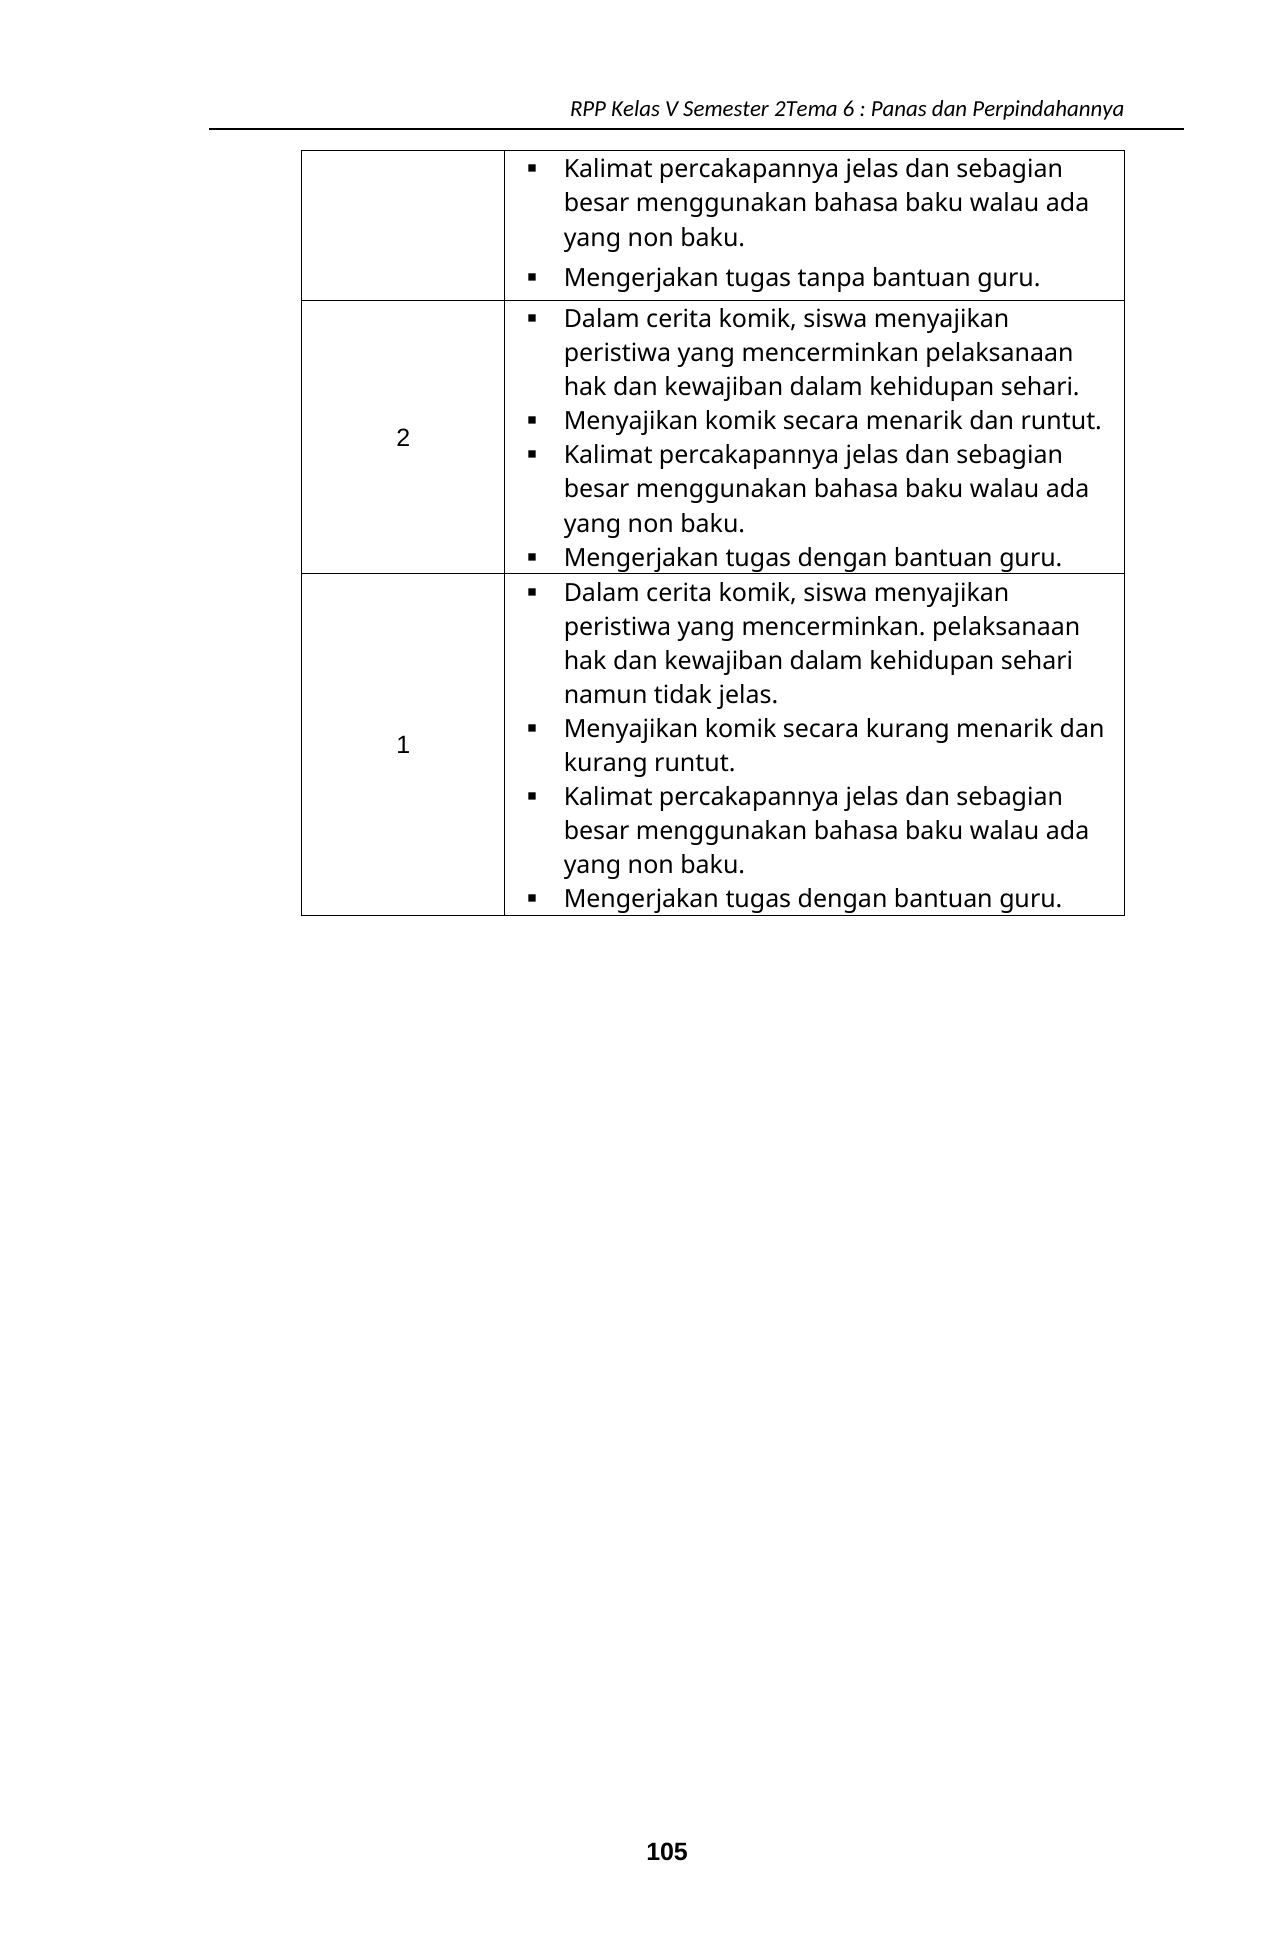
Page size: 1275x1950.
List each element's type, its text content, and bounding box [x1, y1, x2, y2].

table_cell Dalam cerita komik, siswa menyajikan peristiwa yang mencerminkan. pelaksanaan hak dan kewajiban dalam kehidupan sehari namun tidak jelas. Menyajikan komik secara kurang menarik dan kurang runtut. Kalimat percakapannya jelas dan sebagian besar menggunakan bahasa baku walau ada yang non baku. Mengerjakan tugas dengan bantuan guru. [505, 574, 1124, 915]
table_cell 1 [302, 574, 504, 915]
table_cell Dalam cerita komik, siswa menyajikan peristiwa yang mencerminkan pelaksanaan hak dan kewajiban dalam kehidupan sehari. Menyajikan komik secara menarik dan runtut. Kalimat percakapannya jelas dan sebagian besar menggunakan bahasa baku walau ada yang non baku. Mengerjakan tugas dengan bantuan guru. [505, 301, 1124, 573]
table_cell 3 [302, 151, 504, 300]
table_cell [505, 151, 1124, 300]
table_cell 2 [302, 301, 504, 573]
